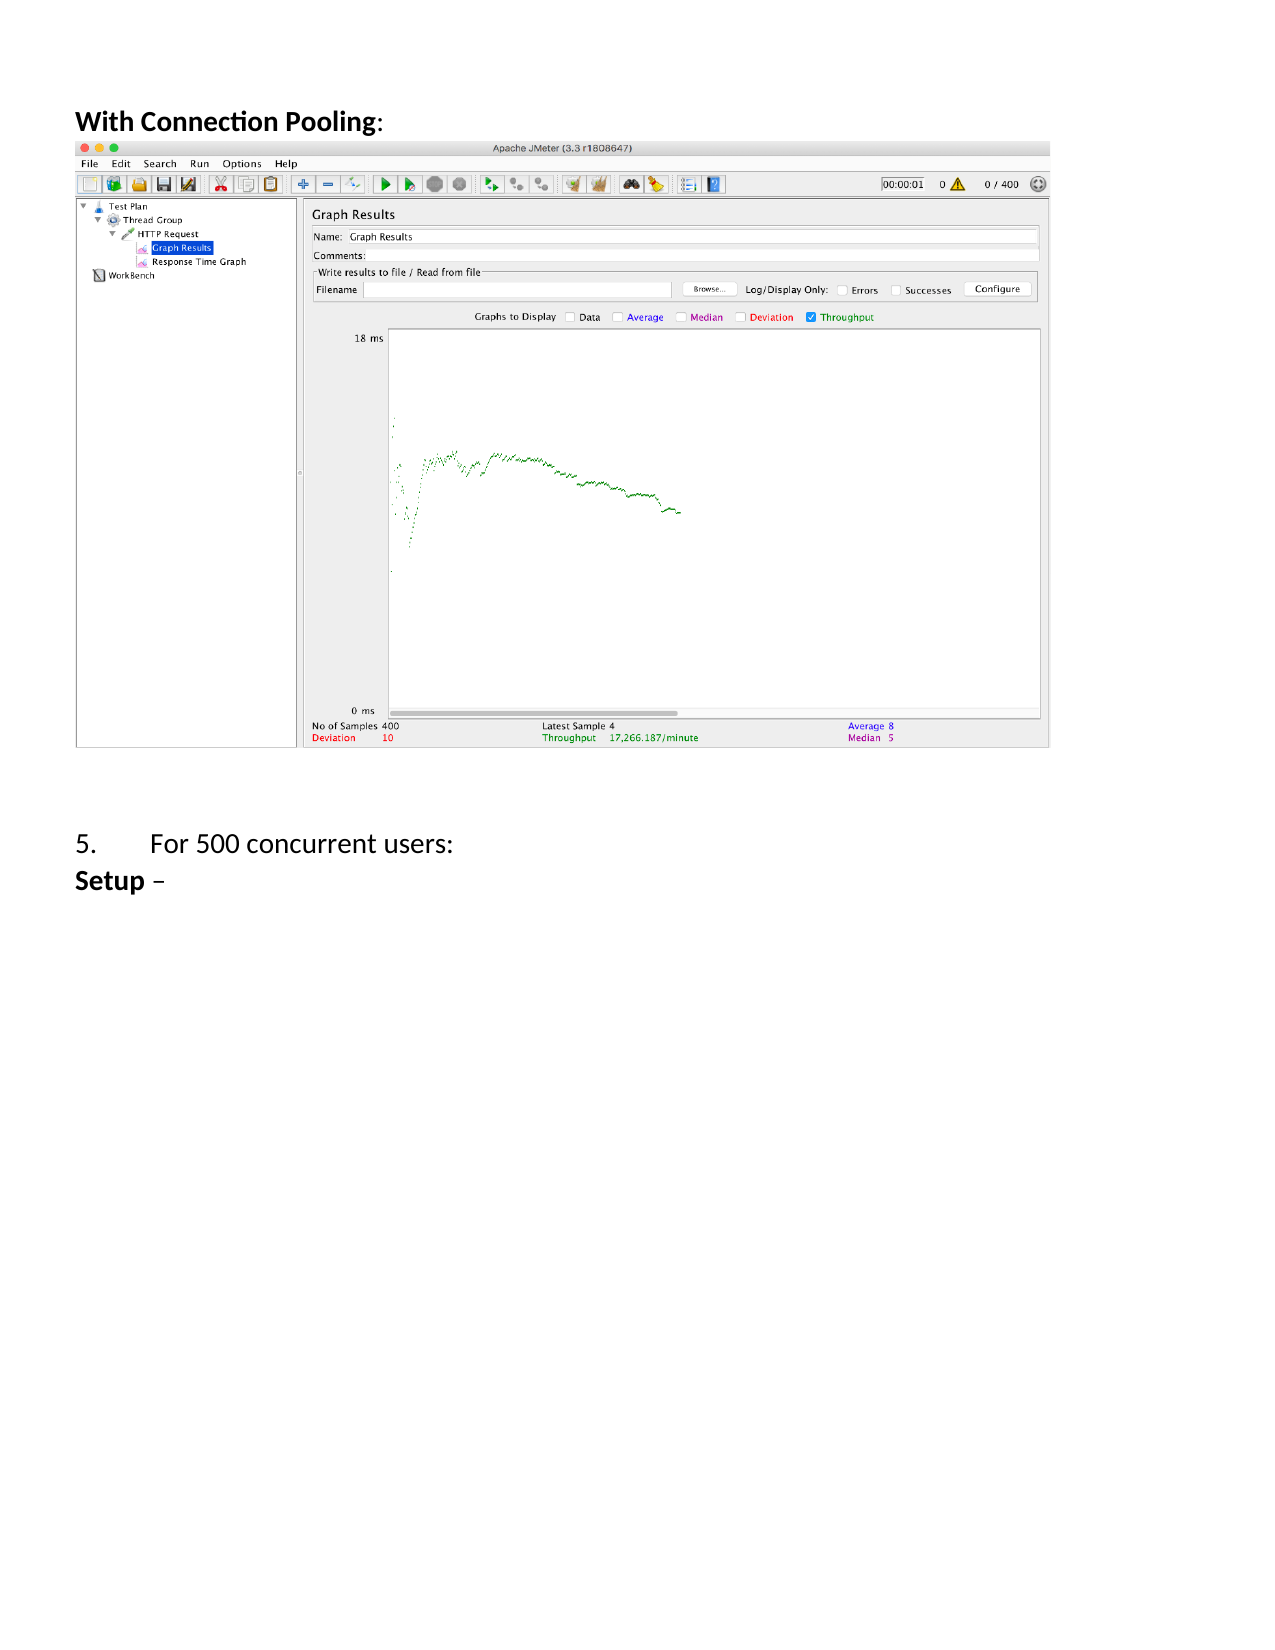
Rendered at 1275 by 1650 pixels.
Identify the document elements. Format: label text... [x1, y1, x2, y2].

list With Connection Pooling: [75, 103, 1125, 139]
picture [75, 141, 1050, 748]
list For 500 concurrent users: Setup – Without Connection Pooling: [75, 825, 1125, 898]
